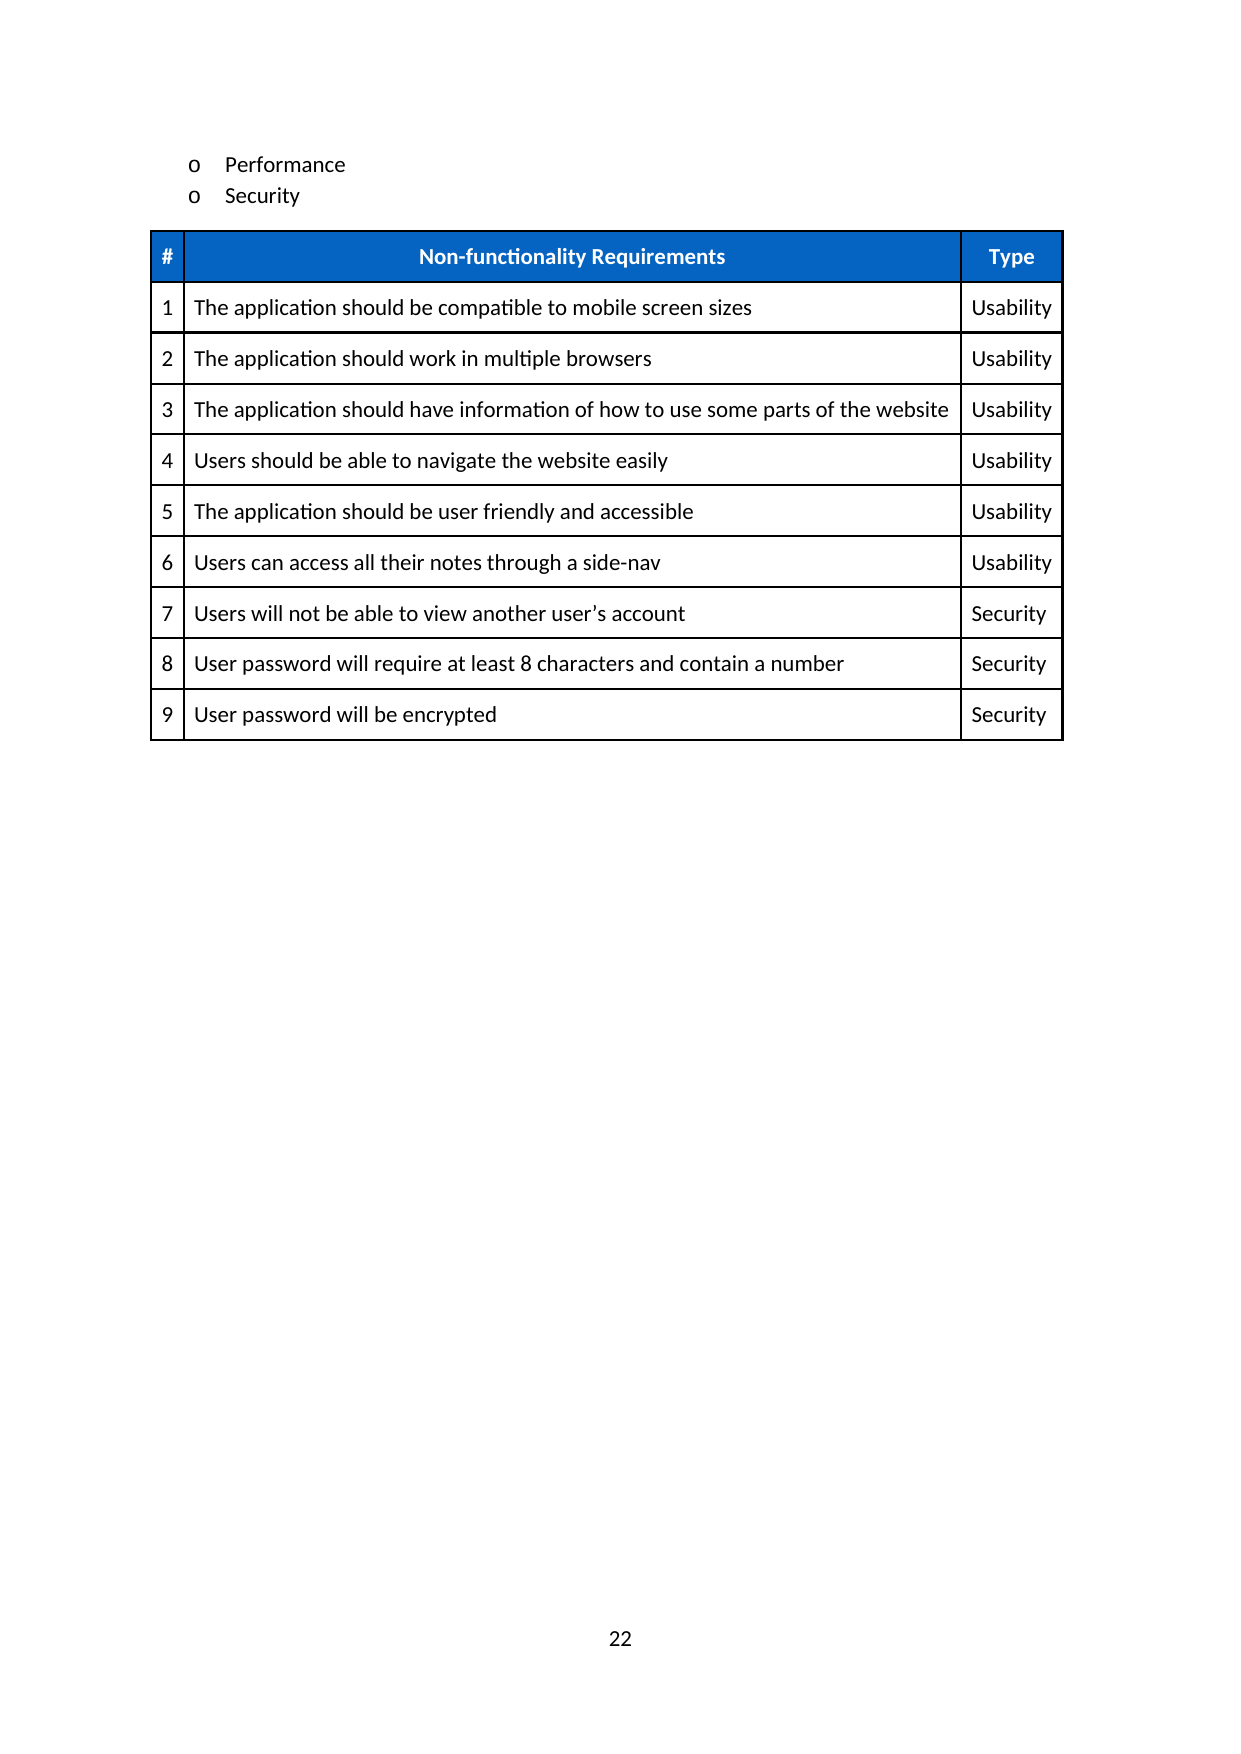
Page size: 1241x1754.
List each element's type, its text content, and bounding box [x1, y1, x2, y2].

table_cell Security [962, 588, 1061, 637]
table_cell Security [962, 639, 1061, 688]
table_cell 6 [152, 537, 183, 586]
table_header Non-functionality Requirements [185, 232, 960, 281]
table_cell 2 [152, 334, 183, 382]
table_cell User password will require at least 8 characters and contain a number [185, 639, 960, 688]
table_cell The application should be user friendly and accessible [185, 486, 960, 535]
table_cell Usability [962, 385, 1061, 433]
table_cell 3 [152, 385, 183, 433]
table_cell Usability [962, 486, 1061, 535]
table_cell 1 [152, 283, 183, 331]
table_cell Usability [962, 435, 1061, 484]
table_cell The application should be compatible to mobile screen sizes [185, 283, 960, 331]
table_cell 8 [152, 639, 183, 688]
table_cell Users will not be able to view another user’s account [185, 588, 960, 637]
table_cell Usability [962, 334, 1061, 382]
list Security [187, 181, 1090, 211]
table_header # [152, 232, 183, 281]
table_cell Usability [962, 537, 1061, 586]
table_cell 5 [152, 486, 183, 535]
list Performance [187, 150, 1090, 179]
table_cell 7 [152, 588, 183, 637]
table_cell 9 [152, 690, 183, 739]
table_cell Users can access all their notes through a side-nav [185, 537, 960, 586]
table_cell Users should be able to navigate the website easily [185, 435, 960, 484]
table_cell The application should work in multiple browsers [185, 334, 960, 382]
table_cell Security [962, 690, 1061, 739]
table_cell The application should have information of how to use some parts of the website [185, 385, 960, 433]
table_cell 4 [152, 435, 183, 484]
table_cell User password will be encrypted [185, 690, 960, 739]
table_cell Usability [962, 283, 1061, 331]
table_header Type [962, 232, 1061, 281]
